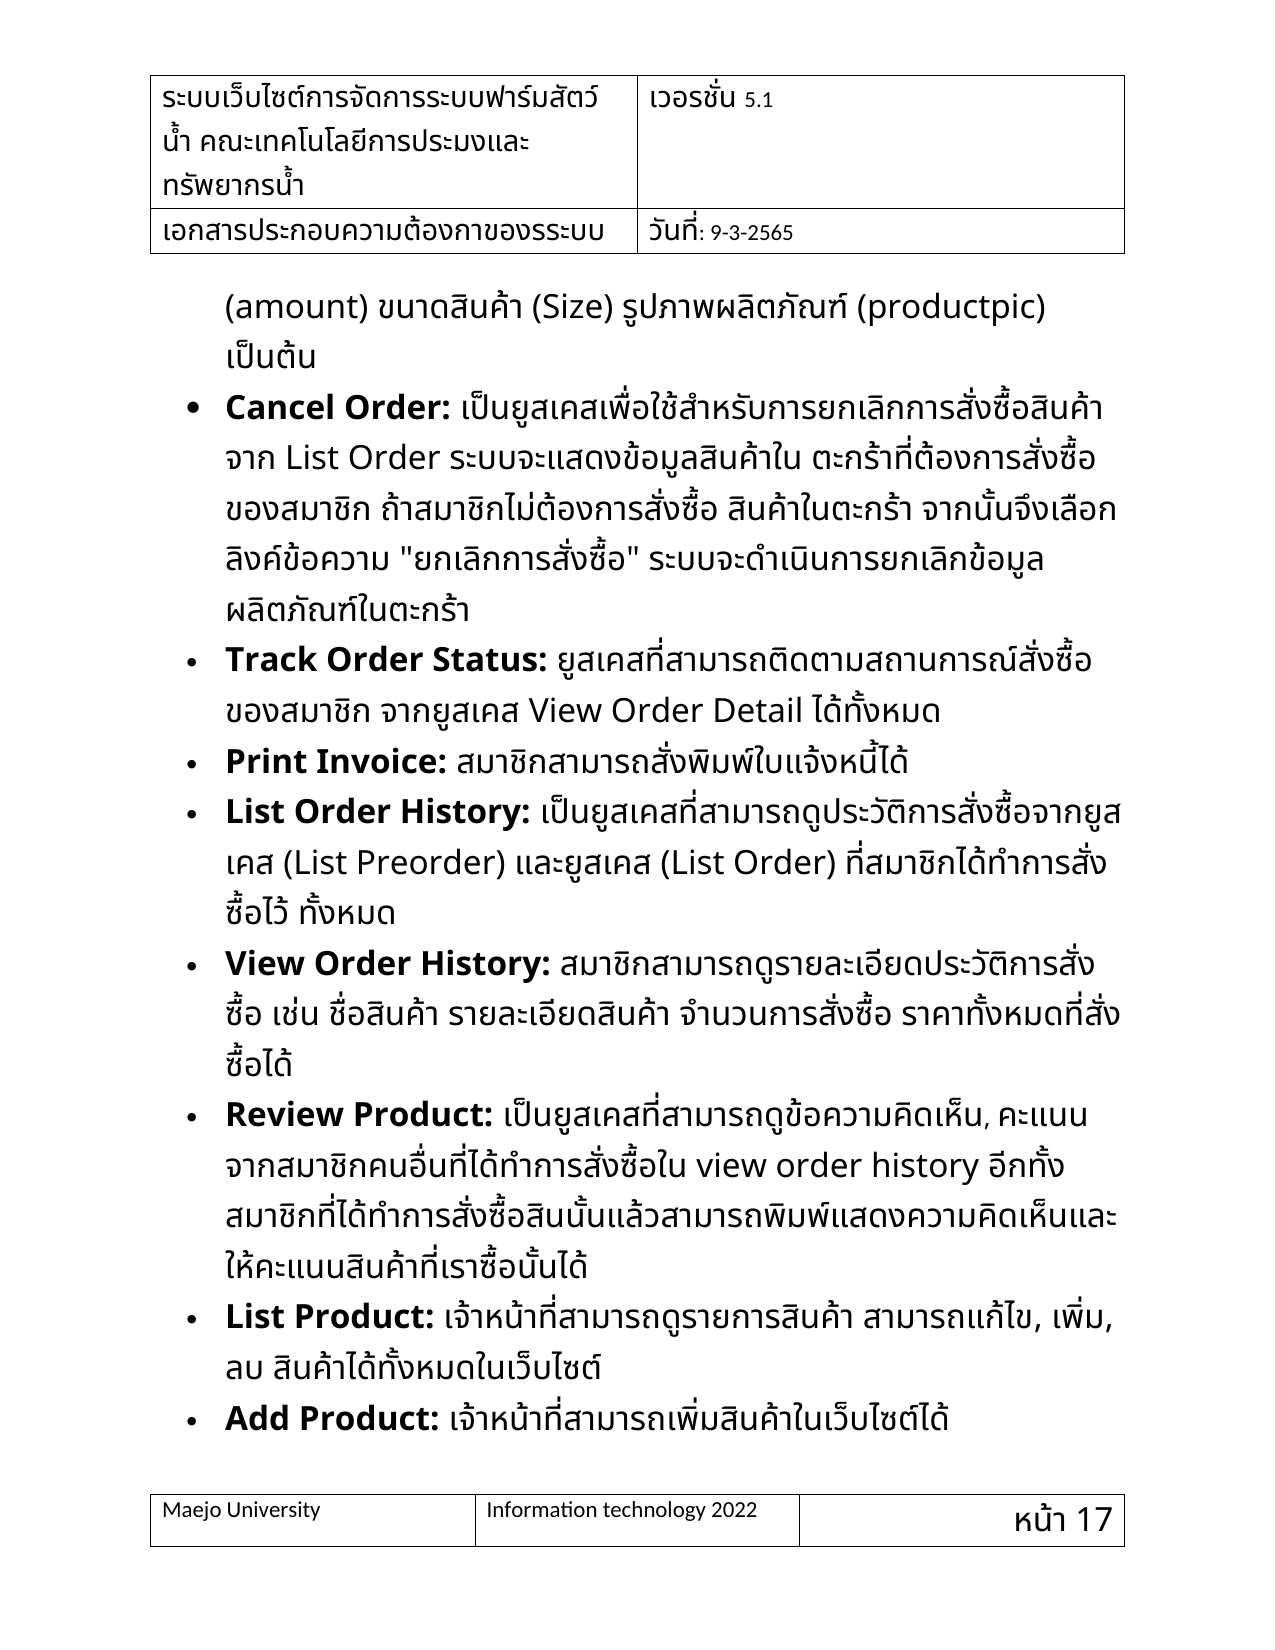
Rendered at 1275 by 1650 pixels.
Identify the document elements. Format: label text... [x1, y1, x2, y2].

list Add Product: เจ้าหน้าที่สามารถเพิ่มสินค้าในเว็บไซต์ได้ [187, 1394, 1125, 1445]
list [187, 282, 1125, 383]
list View Order History: สมาชิกสามารถดูรายละเอียดประวัติการสั่งซื้อ เช่น ชื่อสินค้า รายละเอียดสินค้า จำนวนการสั่งซื้อ ราคาทั้งหมดที่สั่งซื้อได้ [187, 940, 1125, 1091]
list Track Order Status: ยูสเคสที่สามารถติดตามสถานการณ์สั่งซื้อของสมาชิก จากยูสเคส View Order Detail ได้ทั้งหมด [187, 636, 1125, 737]
list Cancel Order: เป็นยูสเคสเพื่อใช้สำหรับการยกเลิกการสั่งซื้อสินค้าจาก List Order ระบบจะแสดงข้อมูลสินค้าใน ตะกร้าที่ต้องการสั่งซื้อ ของสมาชิก ถ้าสมาชิกไม่ต้องการสั่งซื้อ สินค้าในตะกร้า จากนั้นจึงเลือกลิงค์ข้อความ "ยกเลิกการสั่งซื้อ" ระบบจะดำเนินการยกเลิกข้อมูล ผลิตภัณฑ์ในตะกร้า [187, 383, 1125, 636]
list Review Product: เป็นยูสเคสที่สามารถดูข้อความคิดเห็น, คะแนน จากสมาชิกคนอื่นที่ได้ทำการสั่งซื้อใน view order history อีกทั้งสมาชิกที่ได้ทำการสั่งซื้อสินนั้นแล้วสามารถพิมพ์แสดงความคิดเห็นและให้คะแนนสินค้าที่เราซื้อนั้นได้ [187, 1091, 1125, 1293]
list Print Invoice: สมาชิกสามารถสั่งพิมพ์ใบแจ้งหนี้ได้ [187, 737, 1125, 788]
list List Product: เจ้าหน้าที่สามารถดูรายการสินค้า สามารถแก้ไข, เพิ่ม, ลบ สินค้าได้ทั้งหมดในเว็บไซต์ [187, 1293, 1125, 1394]
list List Order History: เป็นยูสเคสที่สามารถดูประวัติการสั่งซื้อจากยูสเคส (List Preorder) และยูสเคส (List Order) ที่สมาชิกได้ทำการสั่งซื้อไว้ ทั้งหมด [187, 788, 1125, 940]
